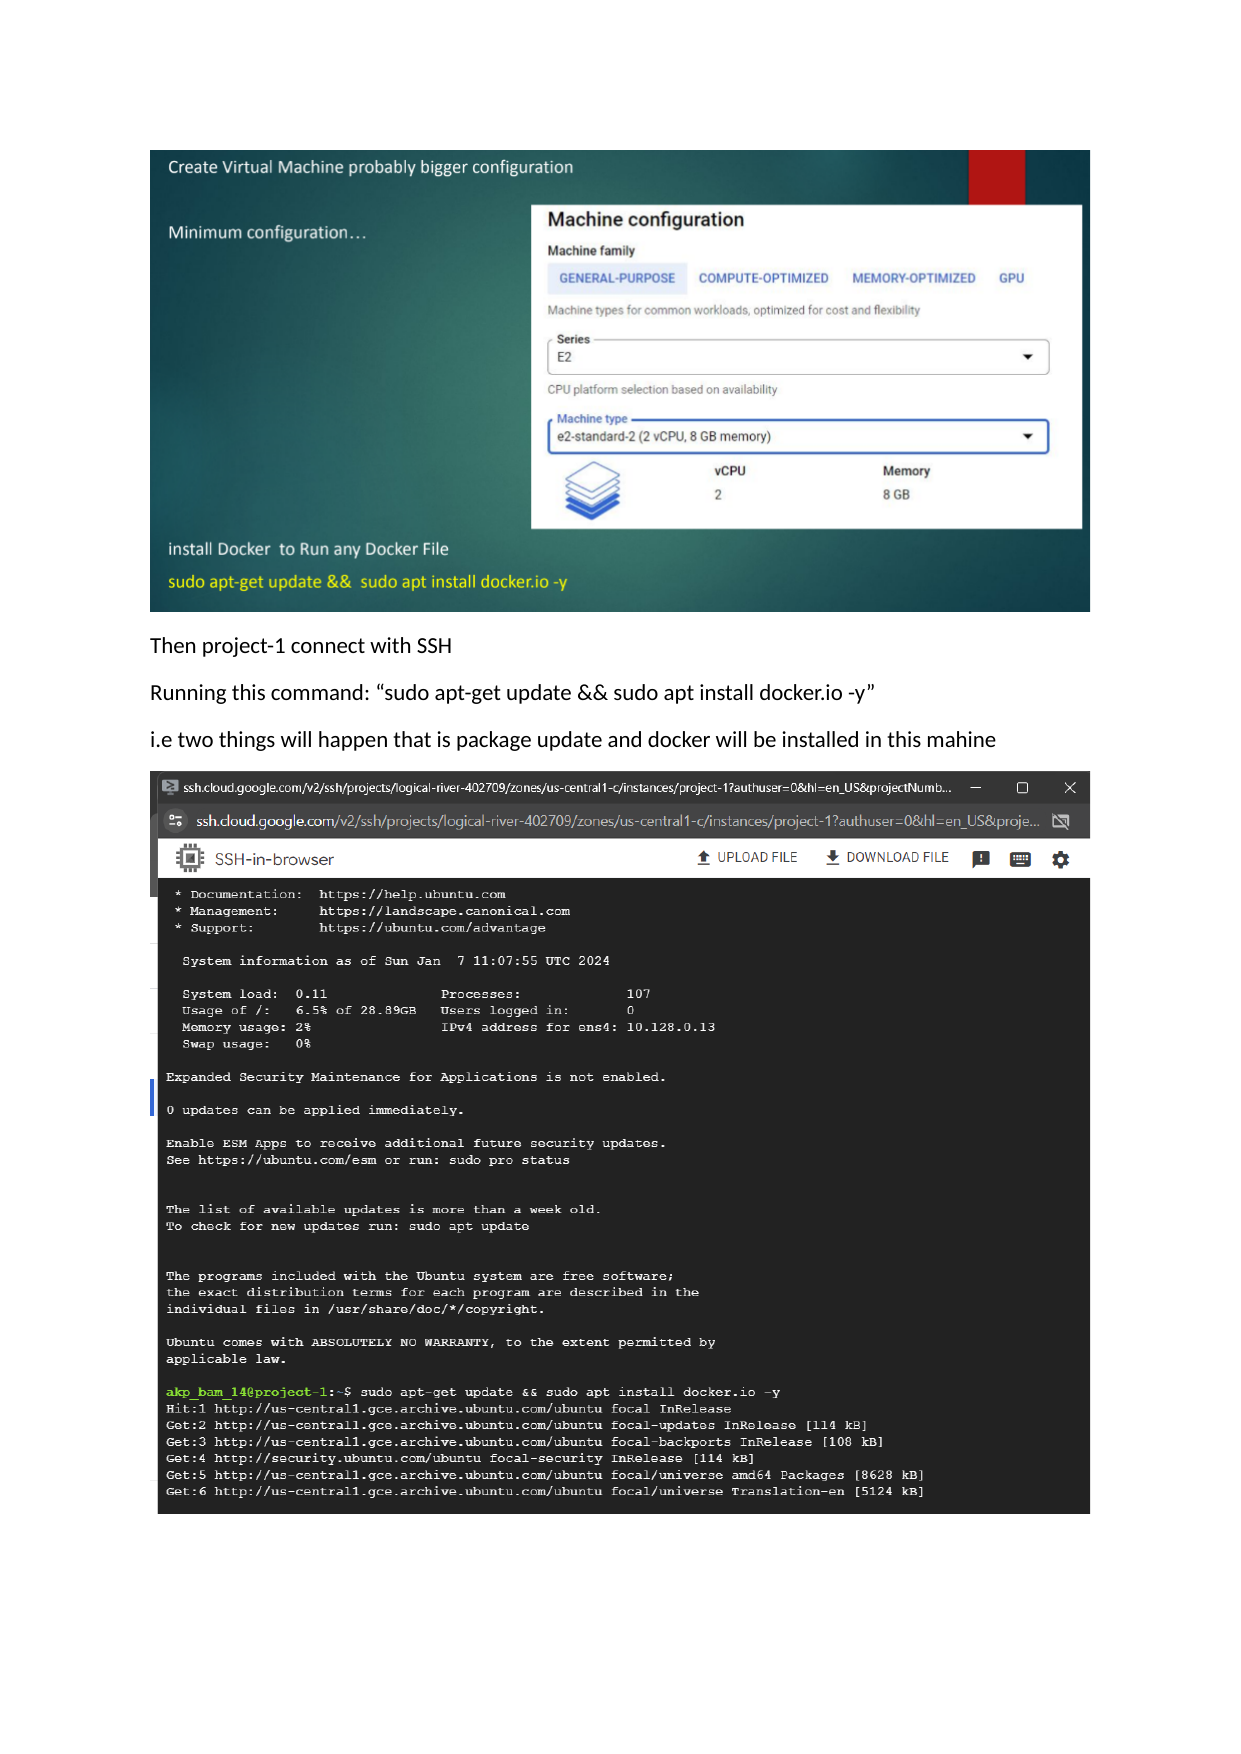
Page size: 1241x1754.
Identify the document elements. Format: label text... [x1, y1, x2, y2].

text Running this command: “sudo apt-get update && sudo apt install docker.io -y” [150, 678, 1090, 706]
text Then project-1 connect with SSH [150, 631, 1090, 659]
text i.e two things will happen that is package update and docker will be installed in this mahine [150, 725, 1090, 753]
picture [150, 771, 1091, 1514]
picture [150, 150, 1091, 612]
